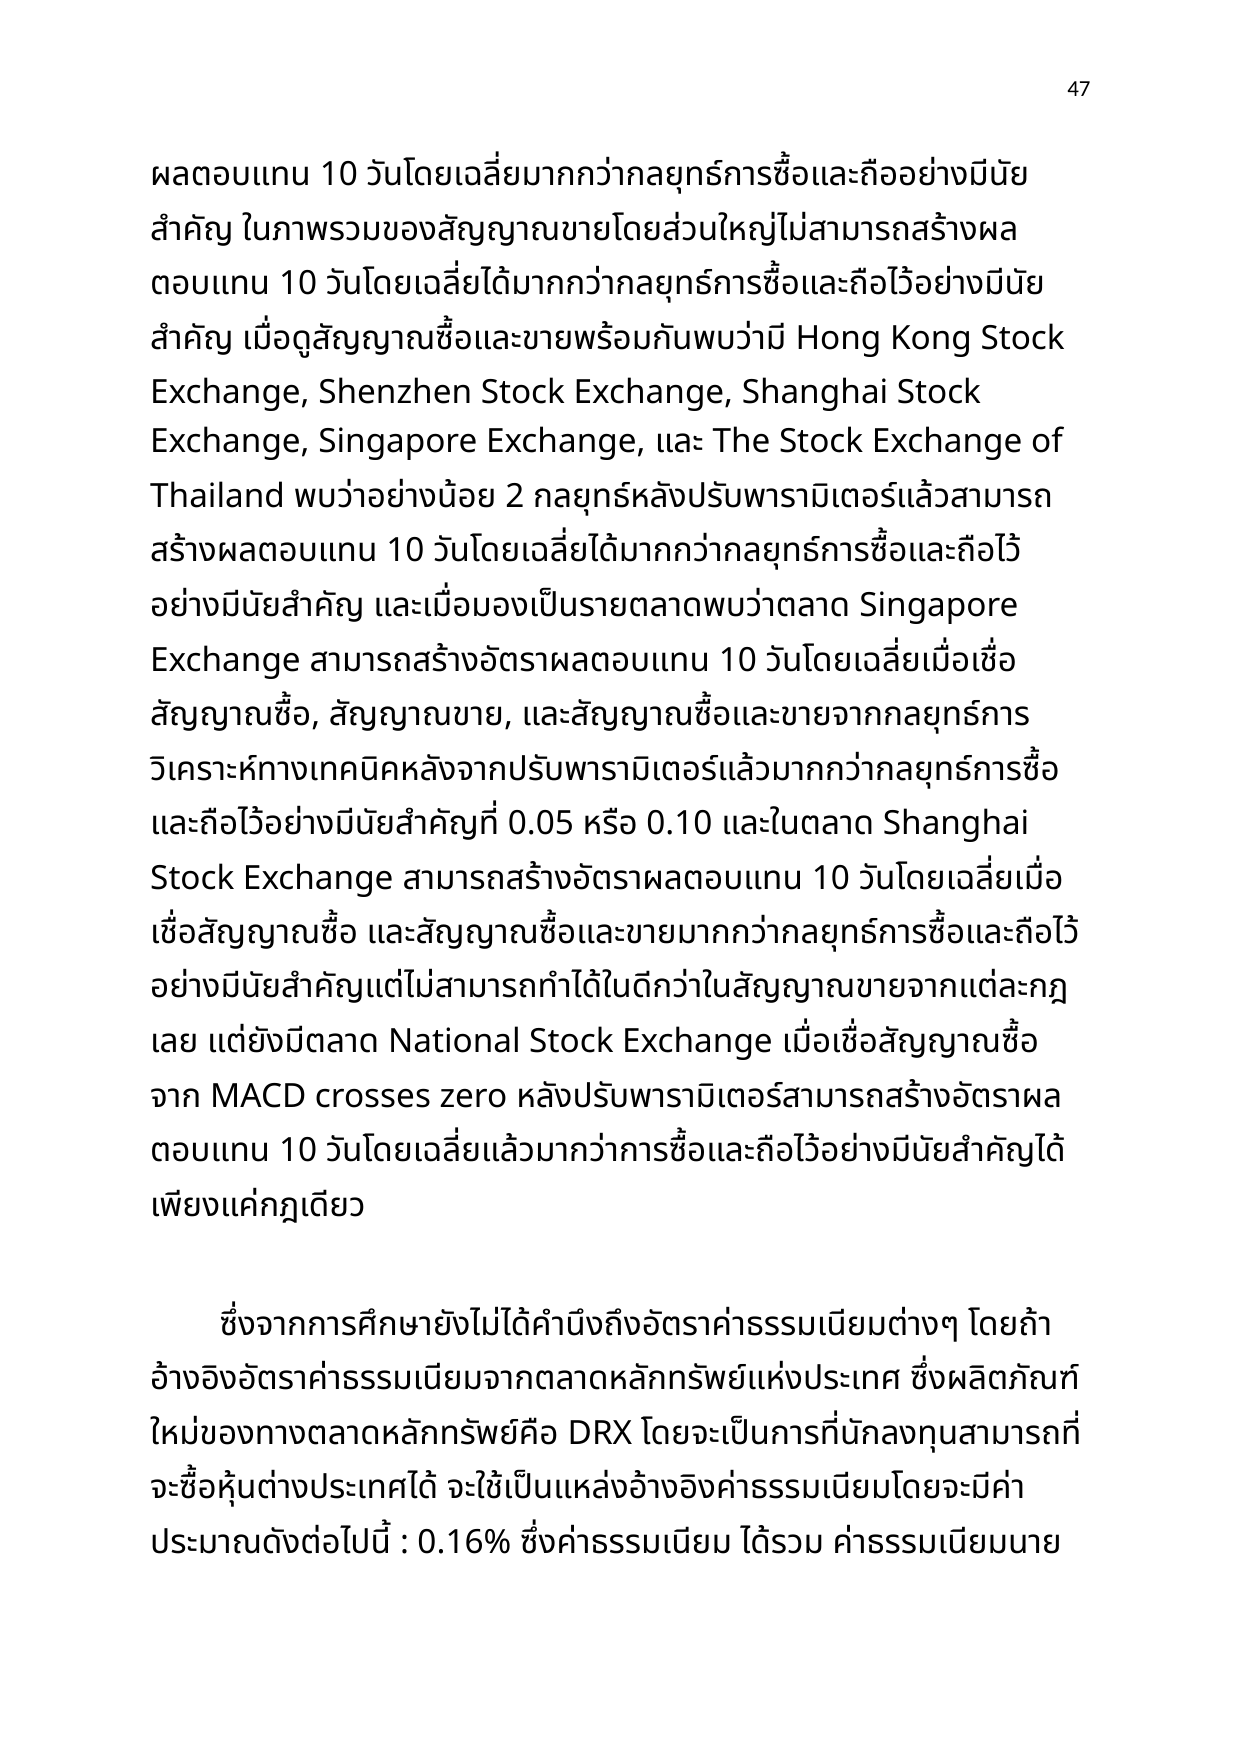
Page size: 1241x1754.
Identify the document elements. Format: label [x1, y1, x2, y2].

text [150, 150, 1090, 1231]
text [150, 1300, 1090, 1568]
